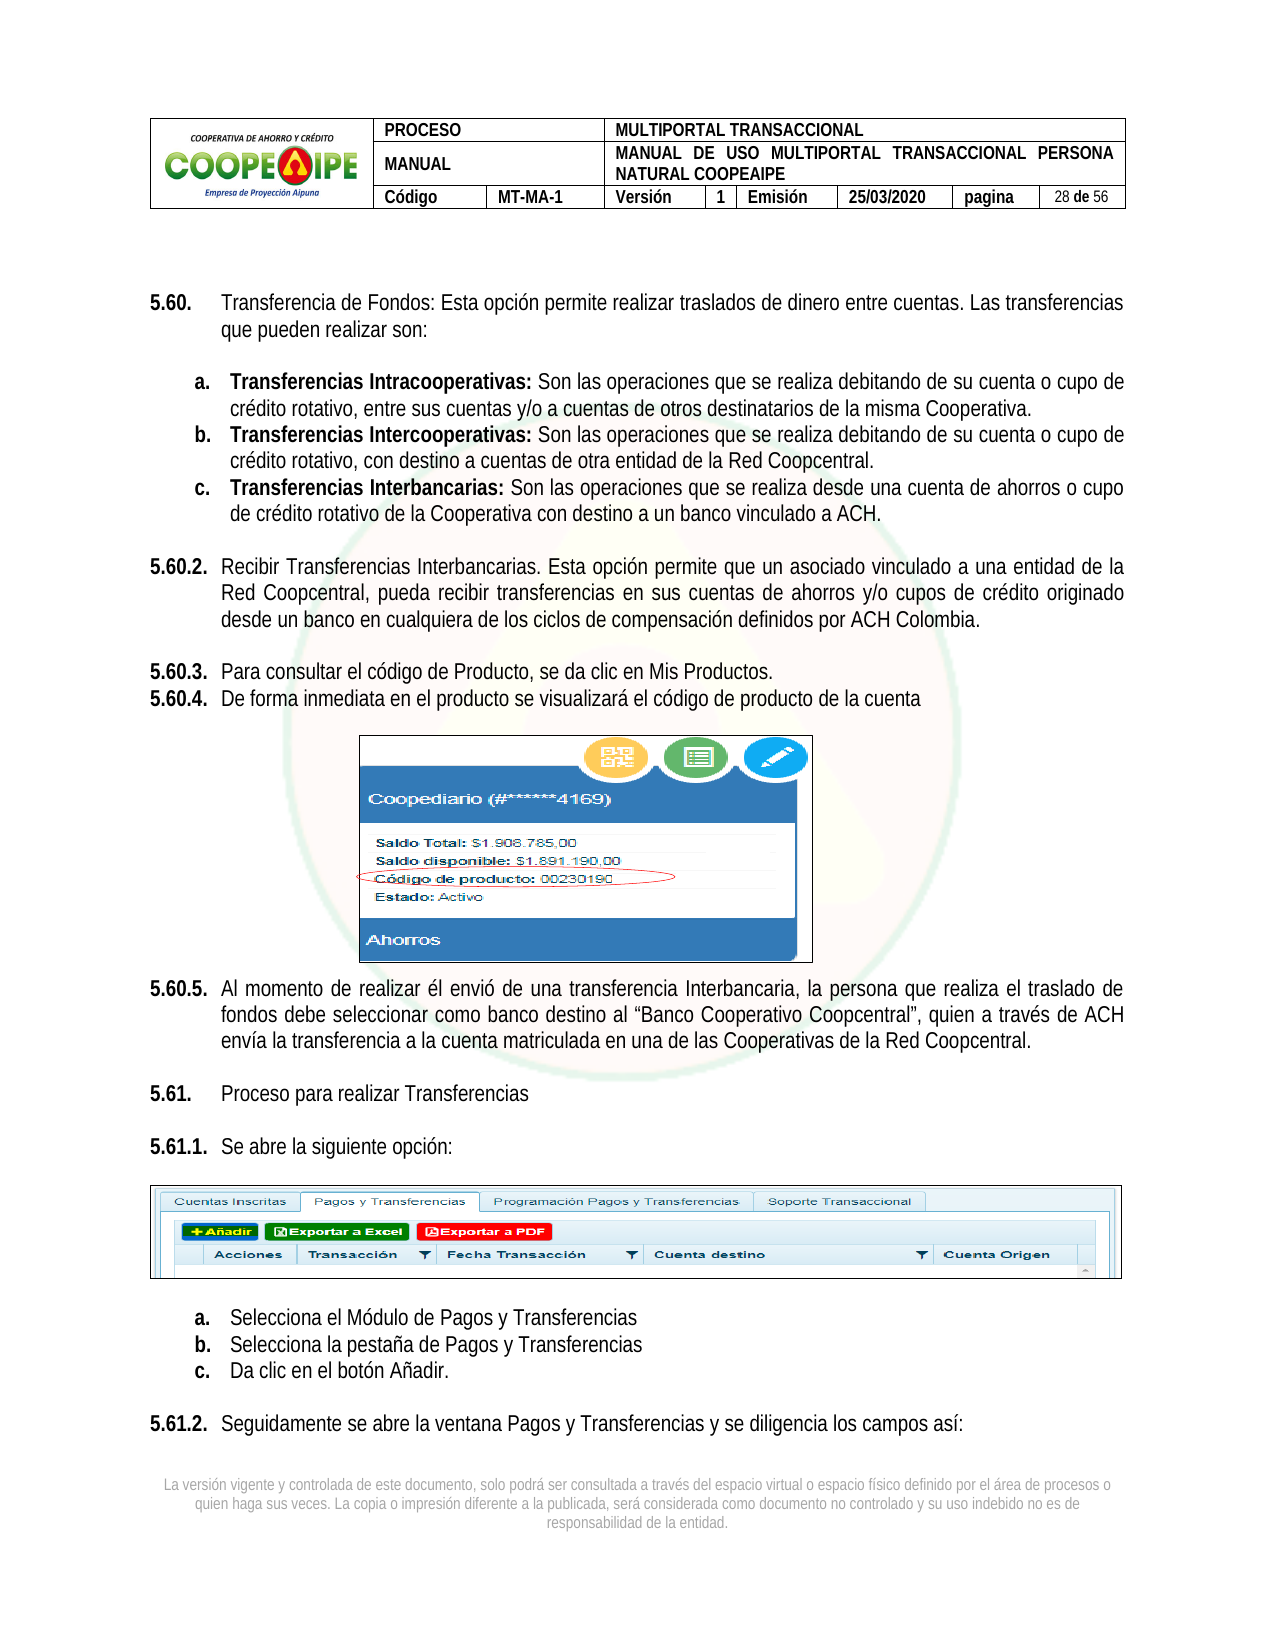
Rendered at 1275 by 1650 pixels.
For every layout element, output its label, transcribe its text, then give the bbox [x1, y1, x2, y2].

list Al momento de realizar él envió de una transferencia Interbancaria, la persona que realiza el traslado de fondos debe seleccionar como banco destino al “Banco Cooperativo Coopcentral”, quien a través de ACH envía la transferencia a la cuenta matriculada en una de las Cooperativas de la Red Coopcentral. [150, 974, 1125, 1053]
list Transferencias Interbancarias: Son las operaciones que se realiza desde una cuenta de ahorros o cupo de crédito rotativo de la Cooperativa con destino a un banco vinculado a ACH. [194, 474, 1125, 526]
picture [151, 1186, 1121, 1278]
list Selecciona el Módulo de Pagos y Transferencias [194, 1304, 1125, 1331]
list Se abre la siguiente opción: [150, 1133, 1125, 1159]
picture [161, 125, 361, 201]
picture [768, 751, 786, 763]
list Seguidamente se abre la ventana Pagos y Transferencias y se diligencia los campos así: [150, 1410, 1125, 1436]
picture [360, 867, 673, 886]
list Para consultar el código de Producto, se da clic en Mis Productos. [150, 658, 1125, 684]
list Recibir Transferencias Interbancarias. Esta opción permite que un asociado vinculado a una entidad de la Red Coopcentral, pueda recibir transferencias en sus cuentas de ahorros y/o cupos de crédito originado desde un banco en cualquiera de los ciclos de compensación definidos por ACH Colombia. [150, 553, 1125, 632]
list Transferencia de Fondos: Esta opción permite realizar traslados de dinero entre cuentas. Las transferencias que pueden realizar son: [150, 289, 1125, 342]
list De forma inmediata en el producto se visualizará el código de producto de la cuenta [150, 684, 1125, 711]
list Proceso para realizar Transferencias [150, 1080, 1125, 1106]
list Da clic en el botón Añadir. [194, 1357, 1125, 1383]
list Transferencias Intracooperativas: Son las operaciones que se realiza debitando de su cuenta o cupo de crédito rotativo, entre sus cuentas y/o a cuentas de otros destinatarios de la misma Cooperativa. [194, 368, 1125, 421]
list Transferencias Intercooperativas: Son las operaciones que se realiza debitando de su cuenta o cupo de crédito rotativo, con destino a cuentas de otra entidad de la Red Coopcentral. [194, 421, 1125, 474]
picture [360, 736, 812, 962]
list Selecciona la pestaña de Pagos y Transferencias [194, 1331, 1125, 1357]
